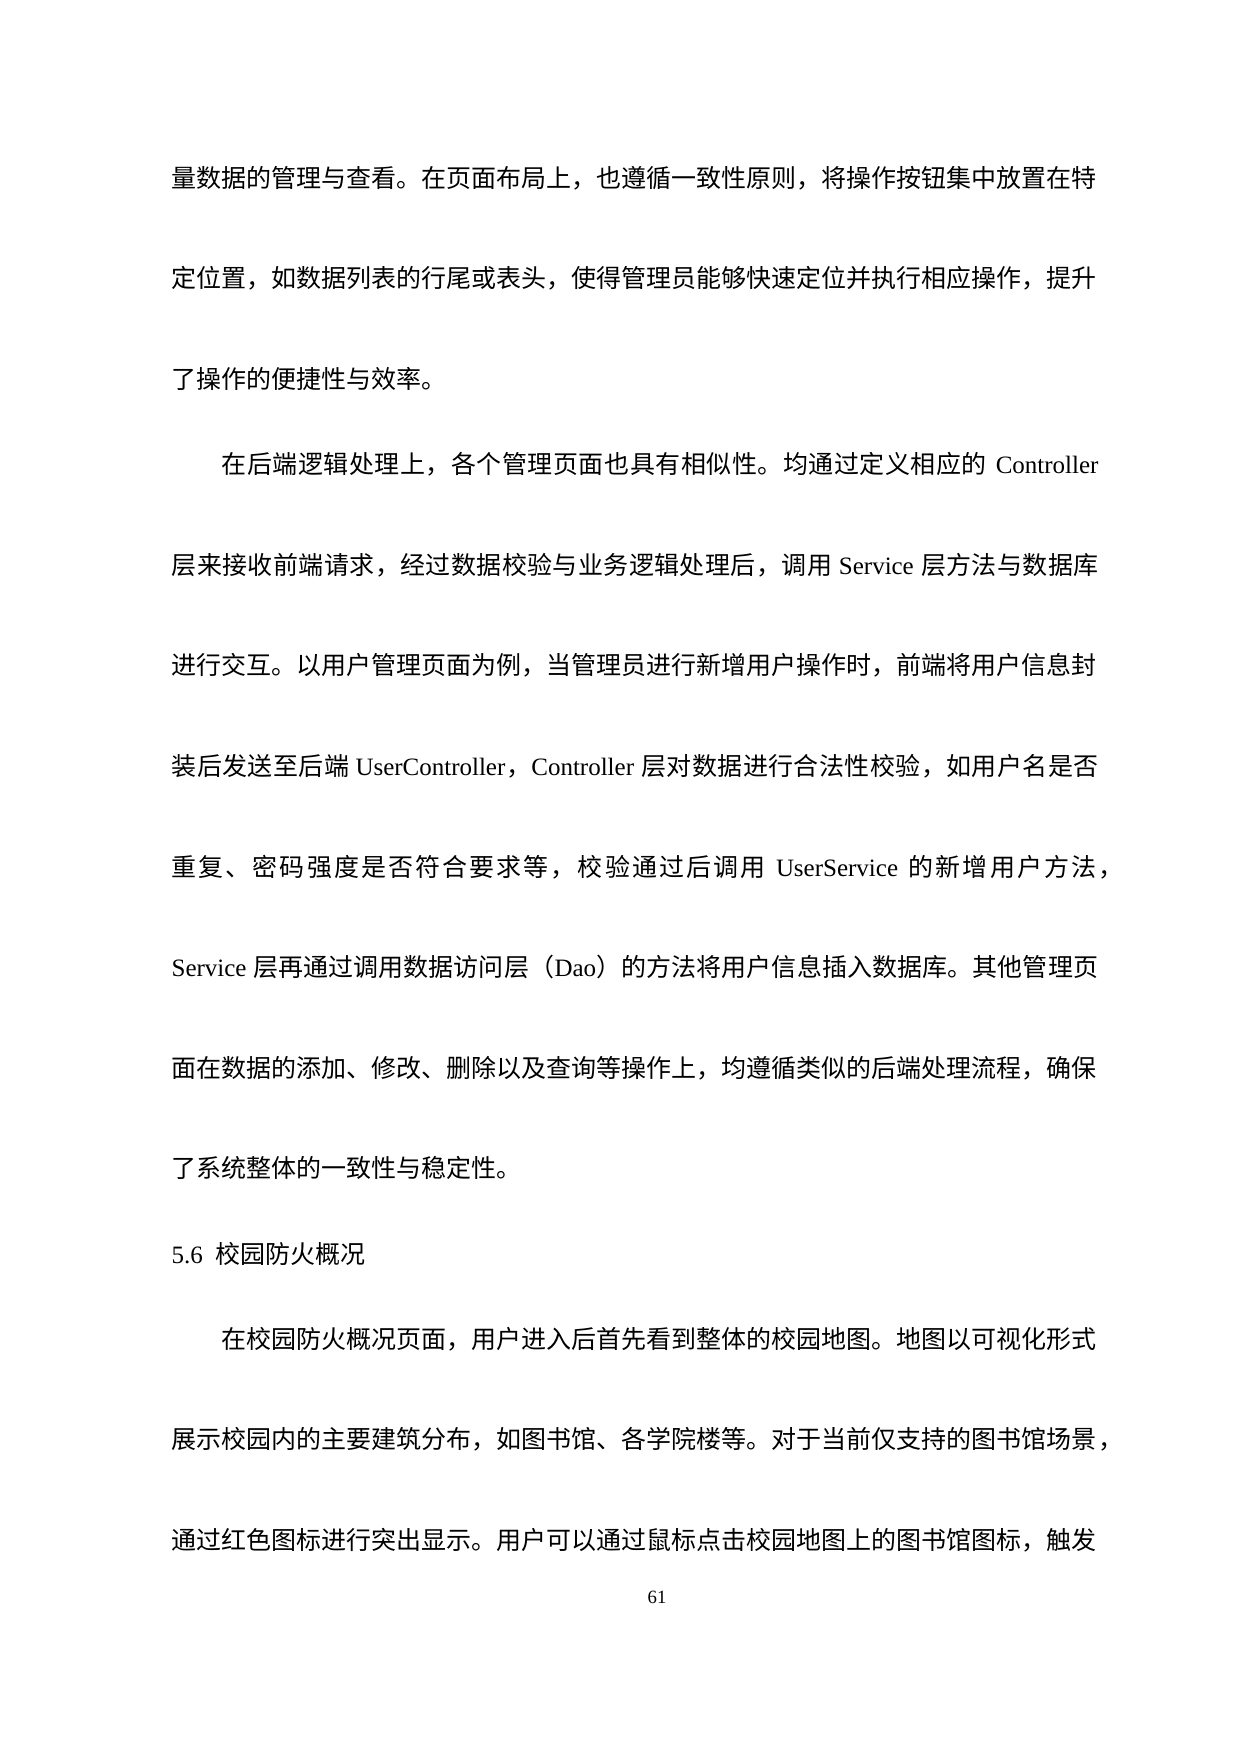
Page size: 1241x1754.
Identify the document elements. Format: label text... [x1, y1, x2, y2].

text 在后端逻辑处理上，各个管理页面也具有相似性。均通过定义相应的 Controller 层来接收前端请求，经过数据校验与业务逻辑处理后，调用 Service 层方法与数据库进行交互。以用户管理页面为例，当管理员进行新增用户操作时，前端将用户信息封装后发送至后端 UserController，Controller 层对数据进行合法性校验，如用户名是否重复、密码强度是否符合要求等，校验通过后调用 UserService 的新增用户方法，Service 层再通过调用数据访问层（Dao）的方法将用户信息插入数据库。其他管理页面在数据的添加、修改、删除以及查询等操作上，均遵循类似的后端处理流程，确保了系统整体的一致性与稳定性。 [171, 429, 1098, 1201]
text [171, 143, 1098, 411]
text 5.6 校园防火概况 [171, 1219, 1098, 1286]
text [171, 1304, 1098, 1572]
